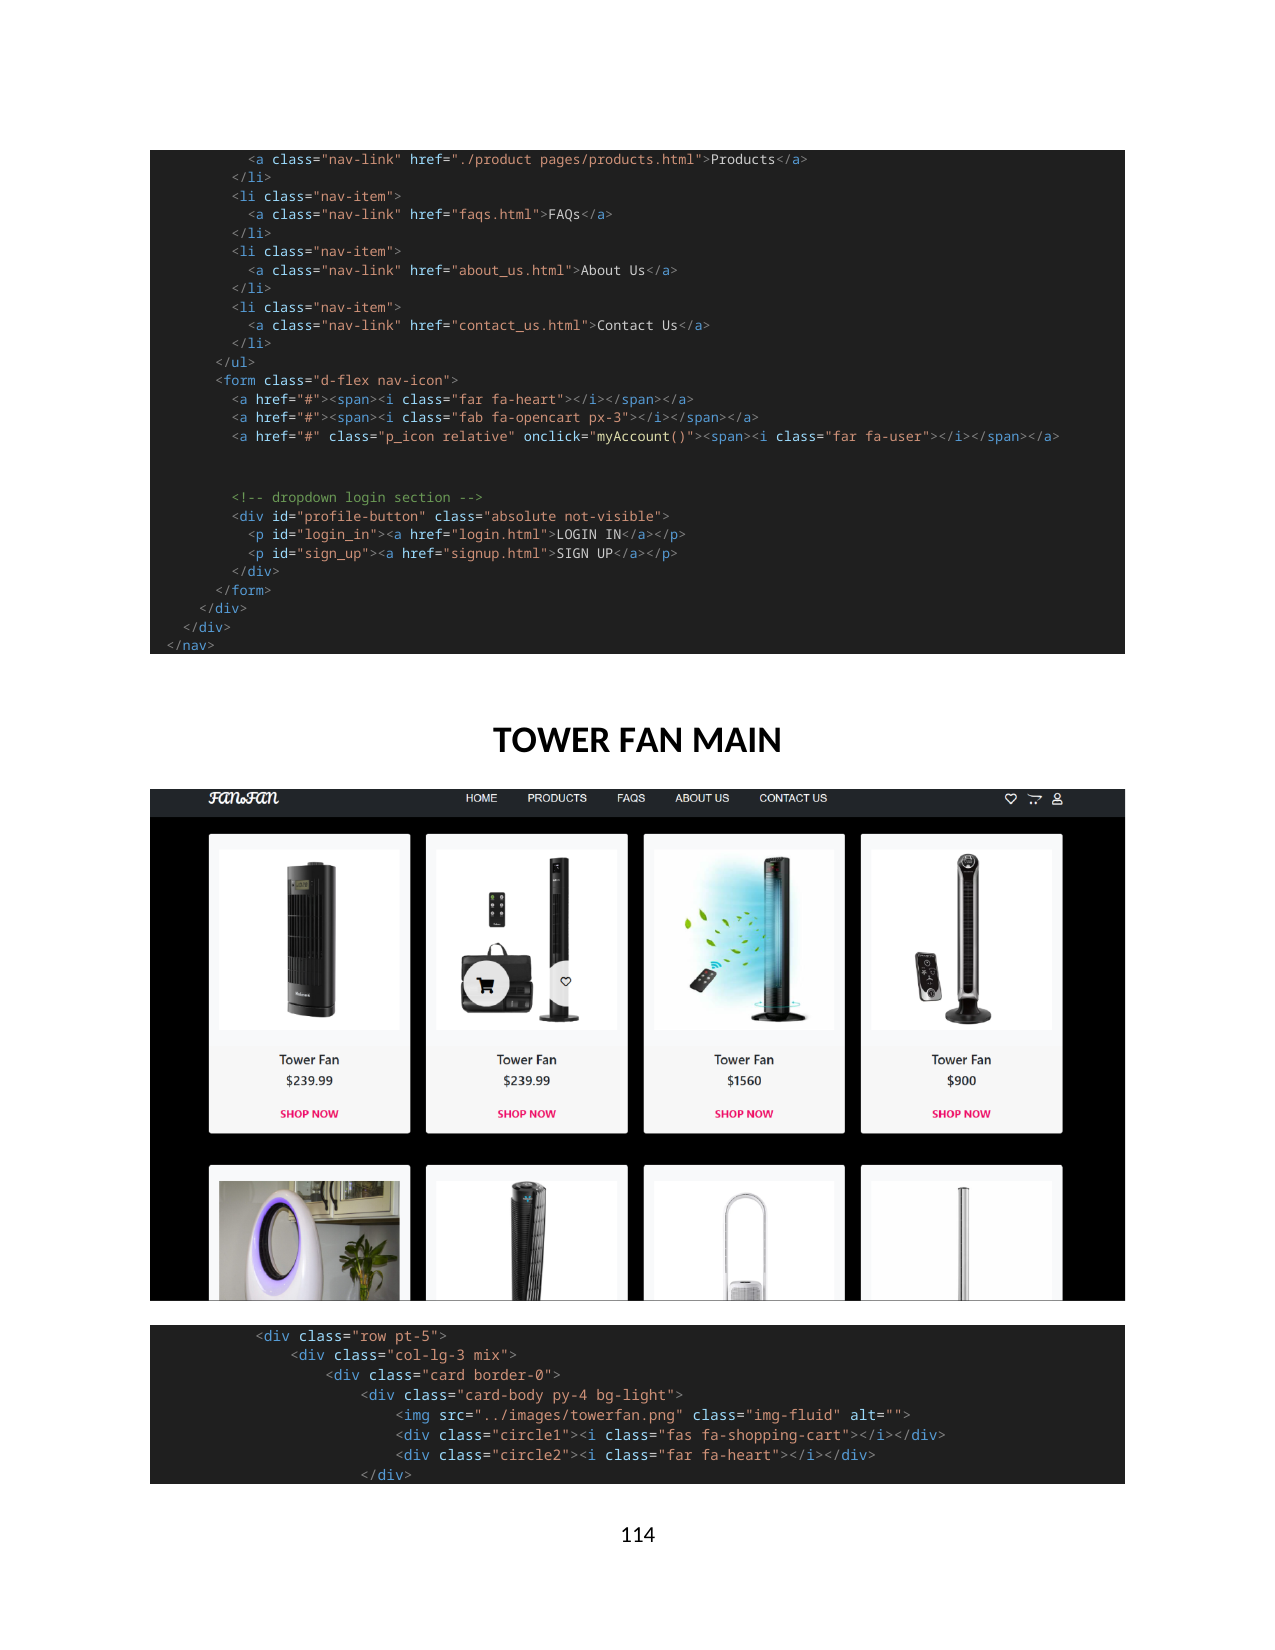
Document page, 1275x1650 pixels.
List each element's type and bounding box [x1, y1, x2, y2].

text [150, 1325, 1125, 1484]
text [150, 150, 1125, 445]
picture [150, 789, 1125, 1301]
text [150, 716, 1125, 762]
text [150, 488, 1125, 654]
